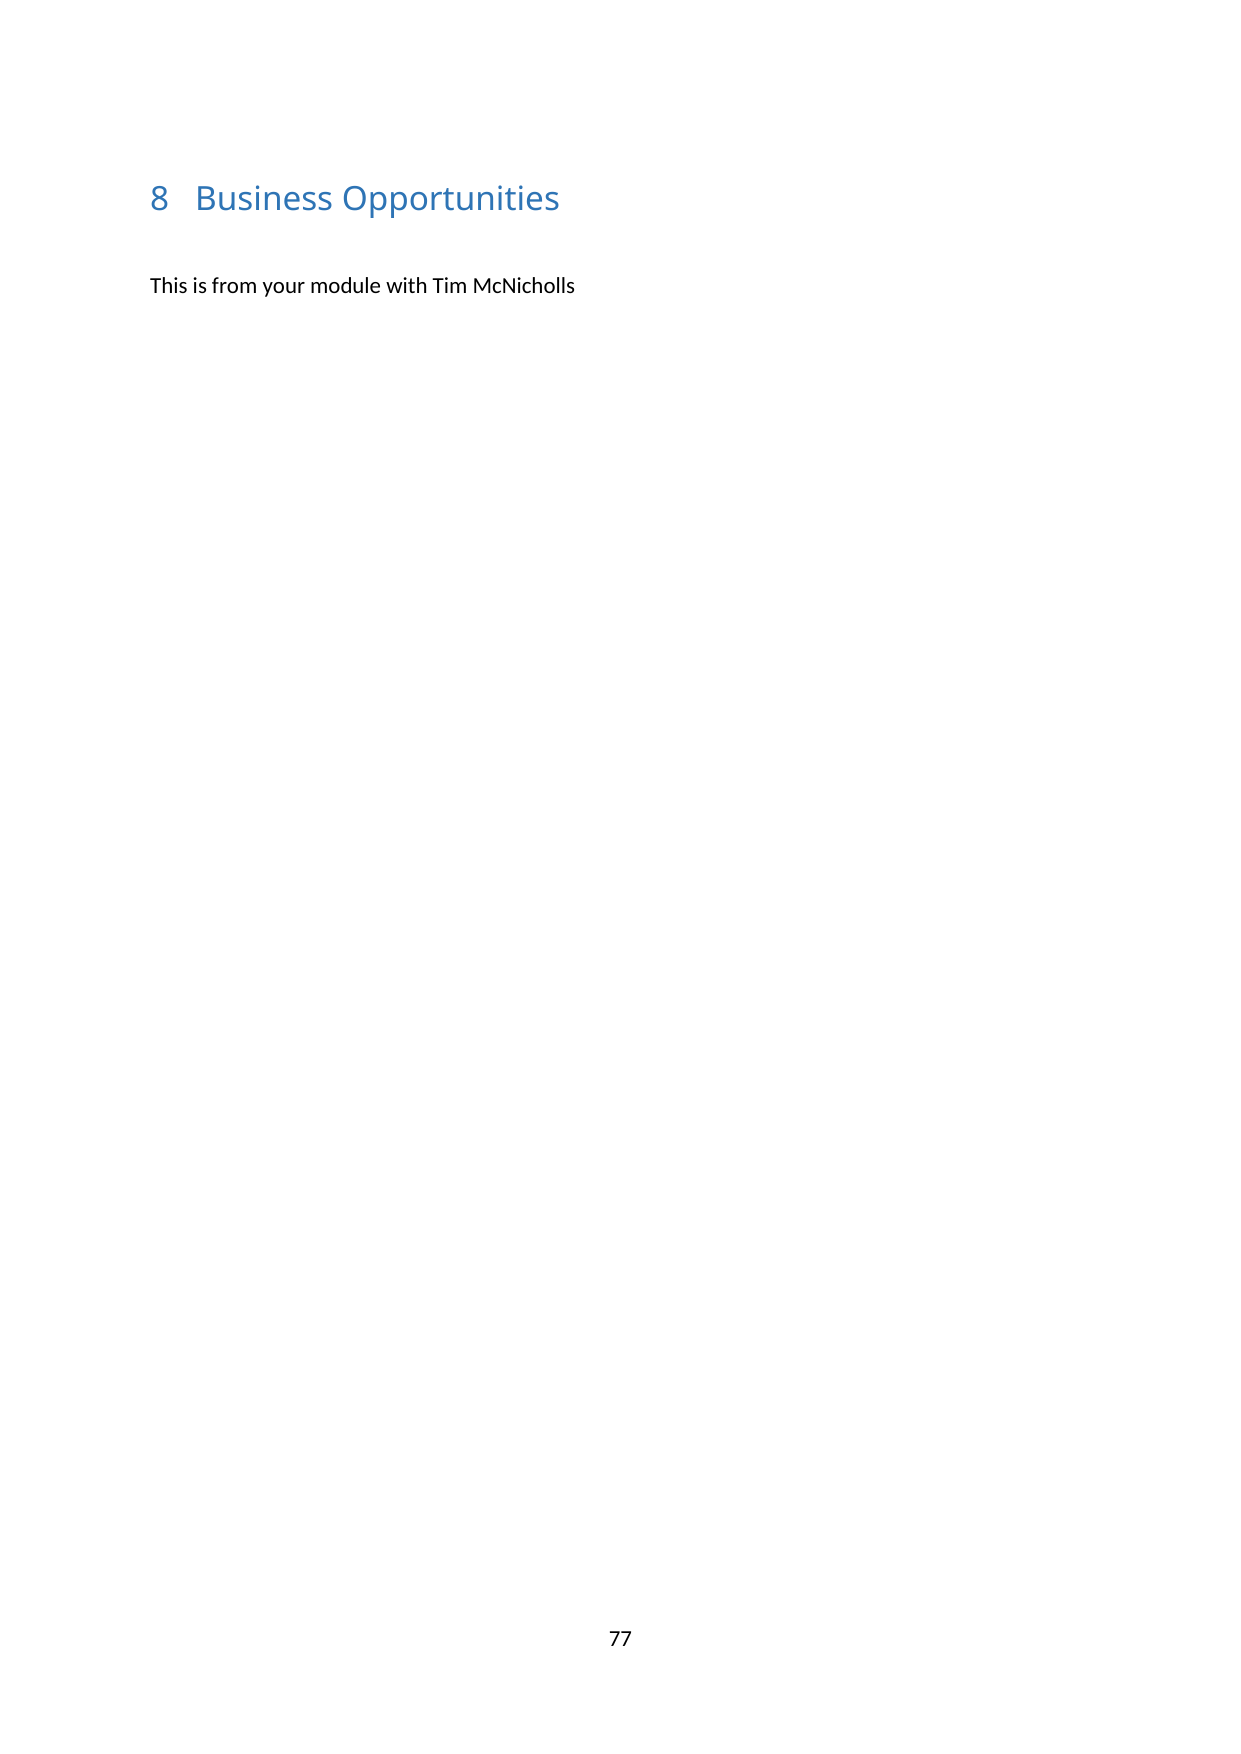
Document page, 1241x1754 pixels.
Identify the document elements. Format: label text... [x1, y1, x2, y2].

text This is from your module with Tim McNicholls [150, 271, 1090, 299]
subtitle Business Opportunities [150, 175, 1090, 220]
